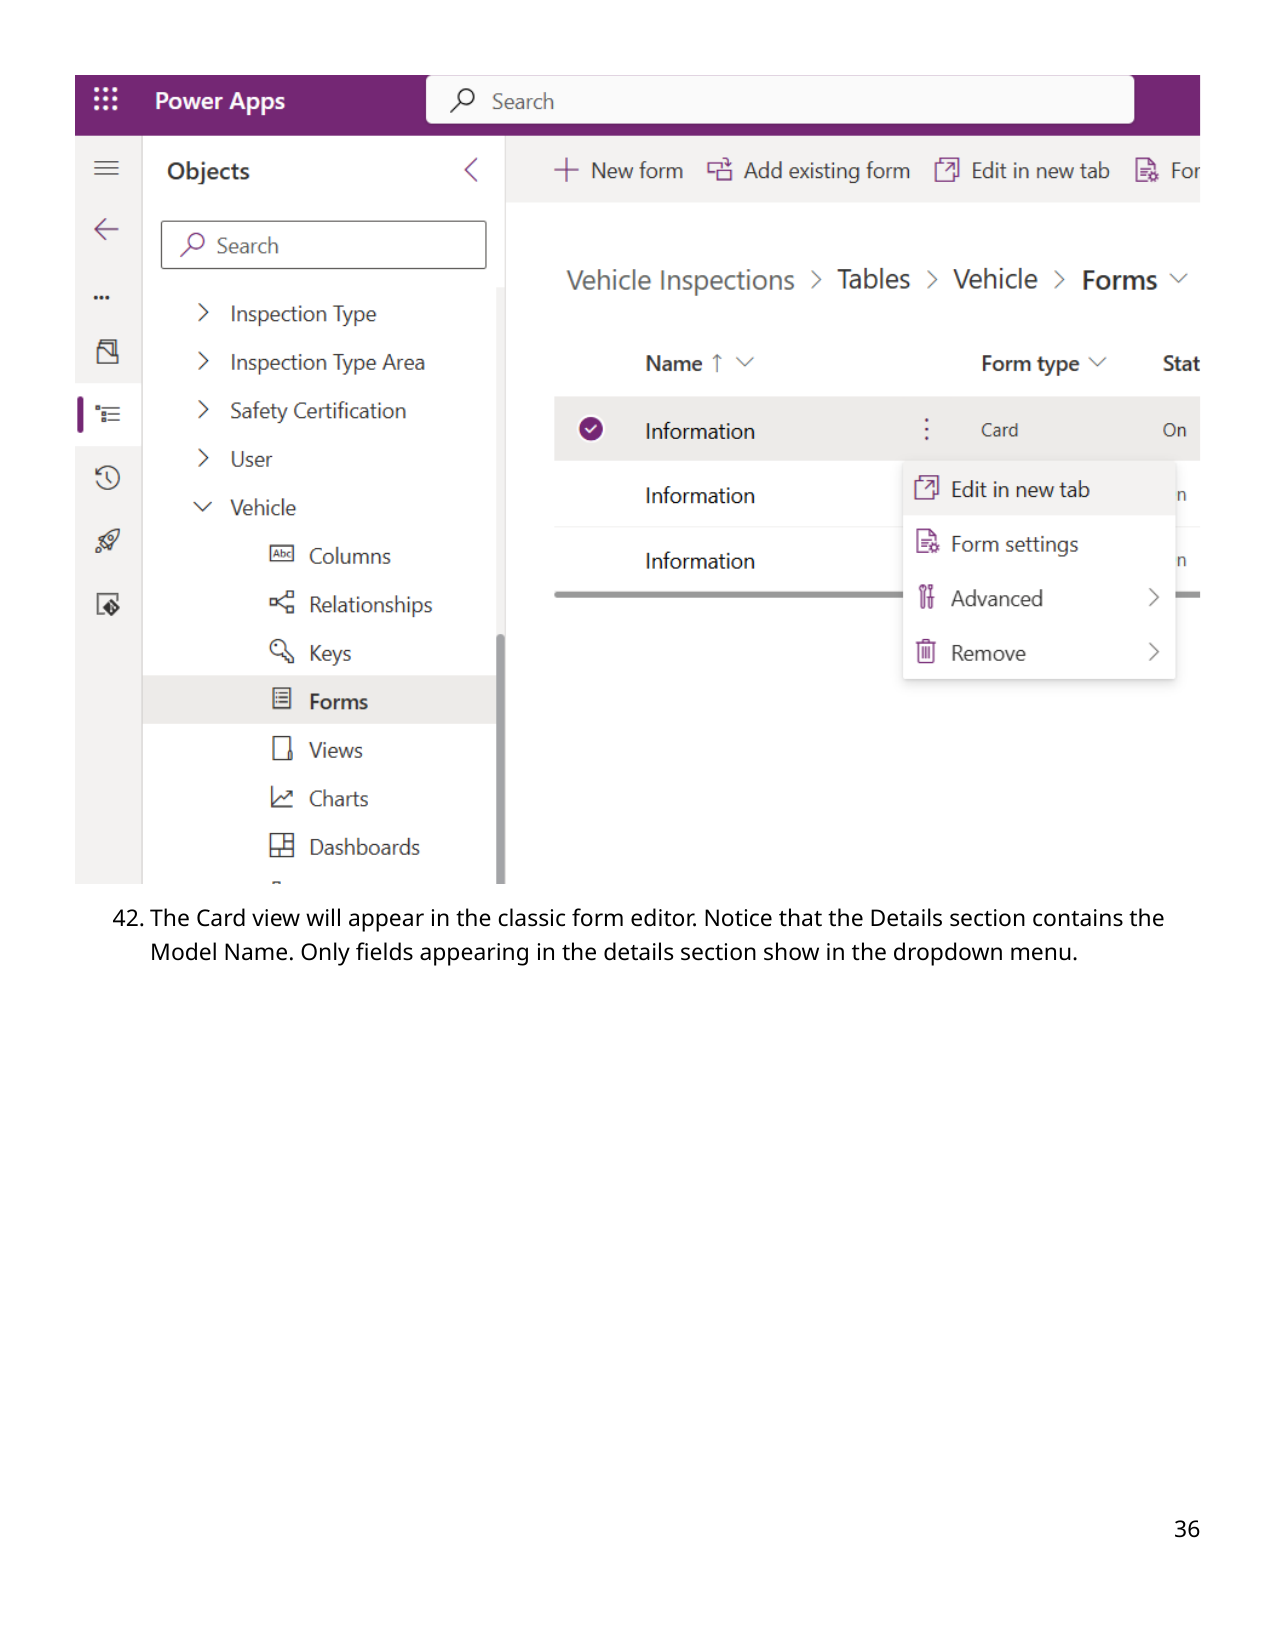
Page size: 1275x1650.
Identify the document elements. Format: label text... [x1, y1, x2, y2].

list The Card view will appear in the classic form editor. Notice that the Details section contains the Model Name. Only fields appearing in the details section show in the dropdown menu. [112, 902, 1200, 967]
picture [75, 75, 1200, 884]
